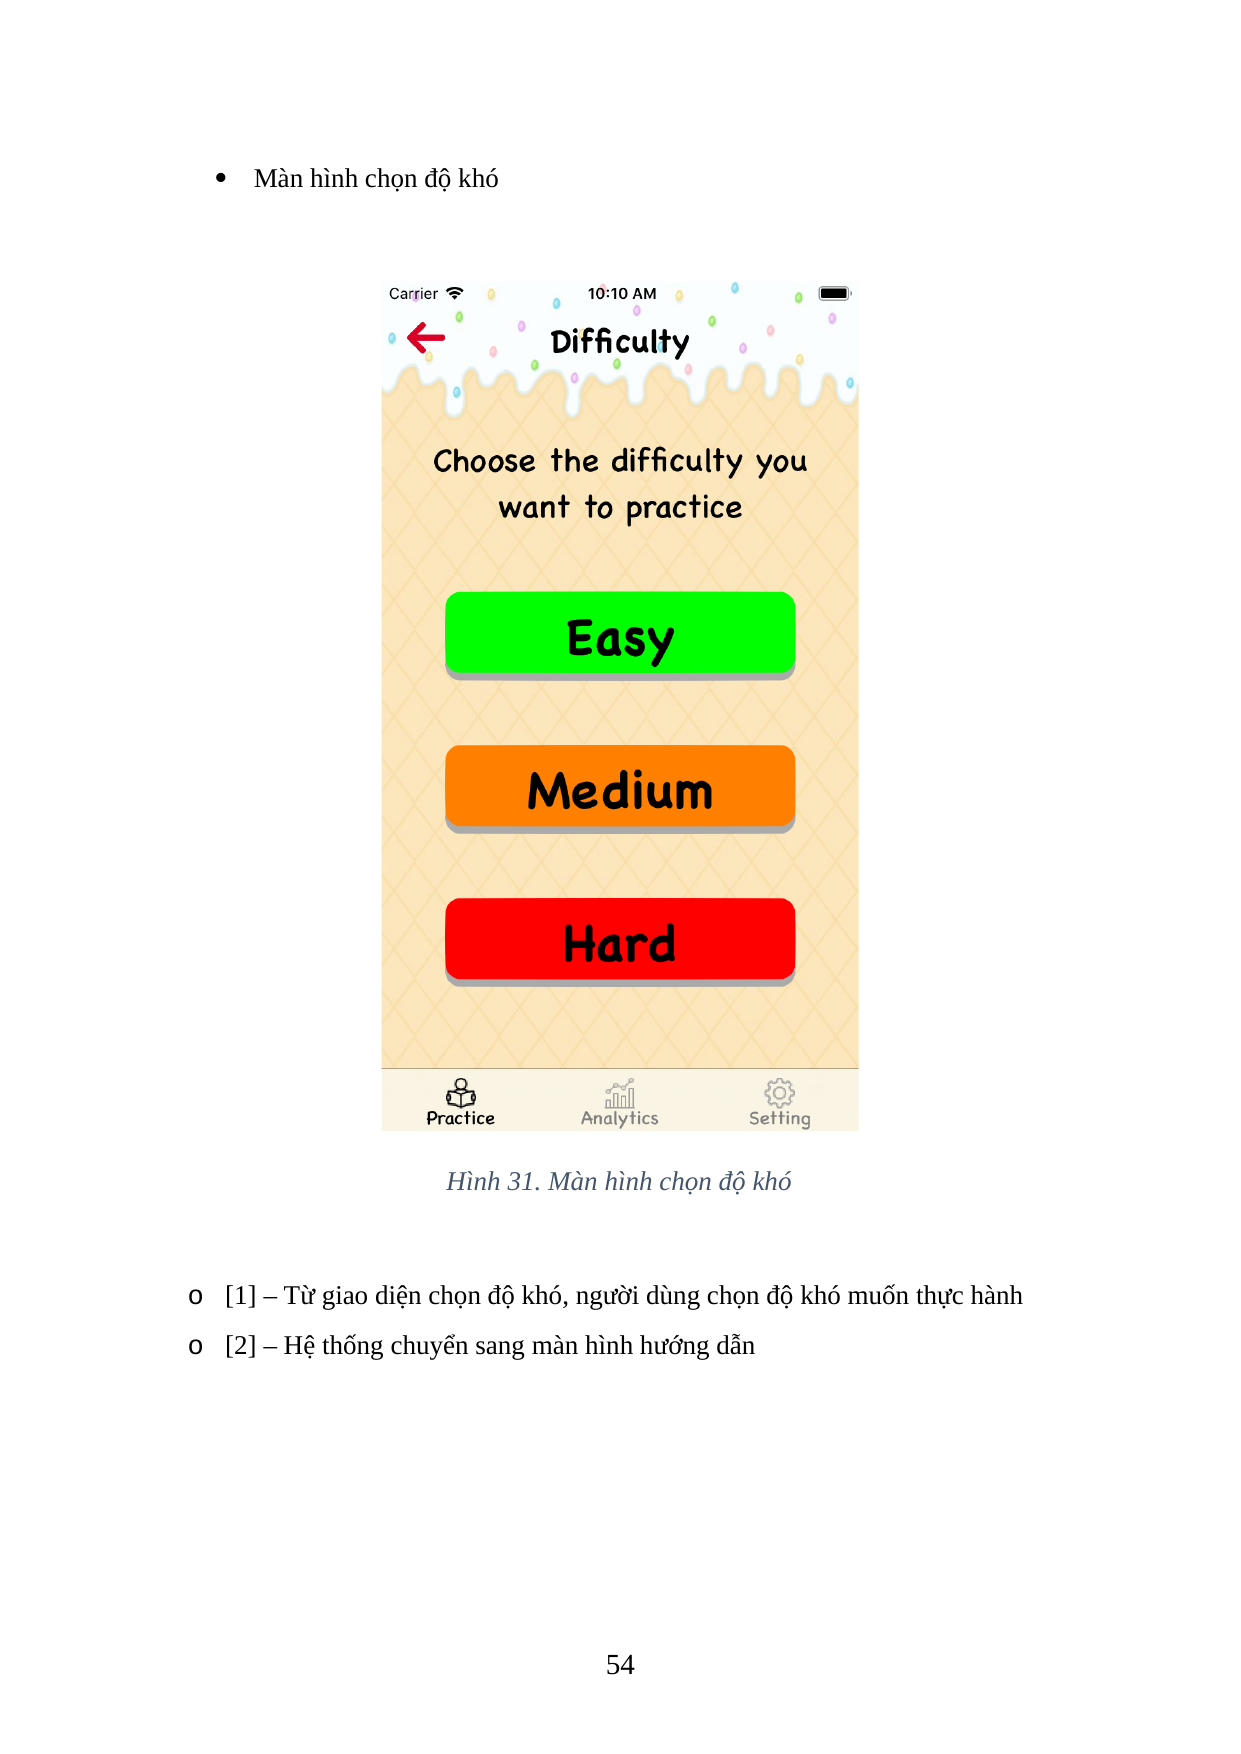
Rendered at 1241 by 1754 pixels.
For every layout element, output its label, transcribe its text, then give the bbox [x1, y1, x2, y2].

list [1] – Từ giao diện chọn độ khó, người dùng chọn độ khó muốn thực hành [187, 1279, 1090, 1313]
list [2] – Hệ thống chuyển sang màn hình hướng dẫn [187, 1329, 1090, 1363]
list Màn hình chọn độ khó [216, 162, 1090, 194]
picture [381, 281, 859, 1131]
